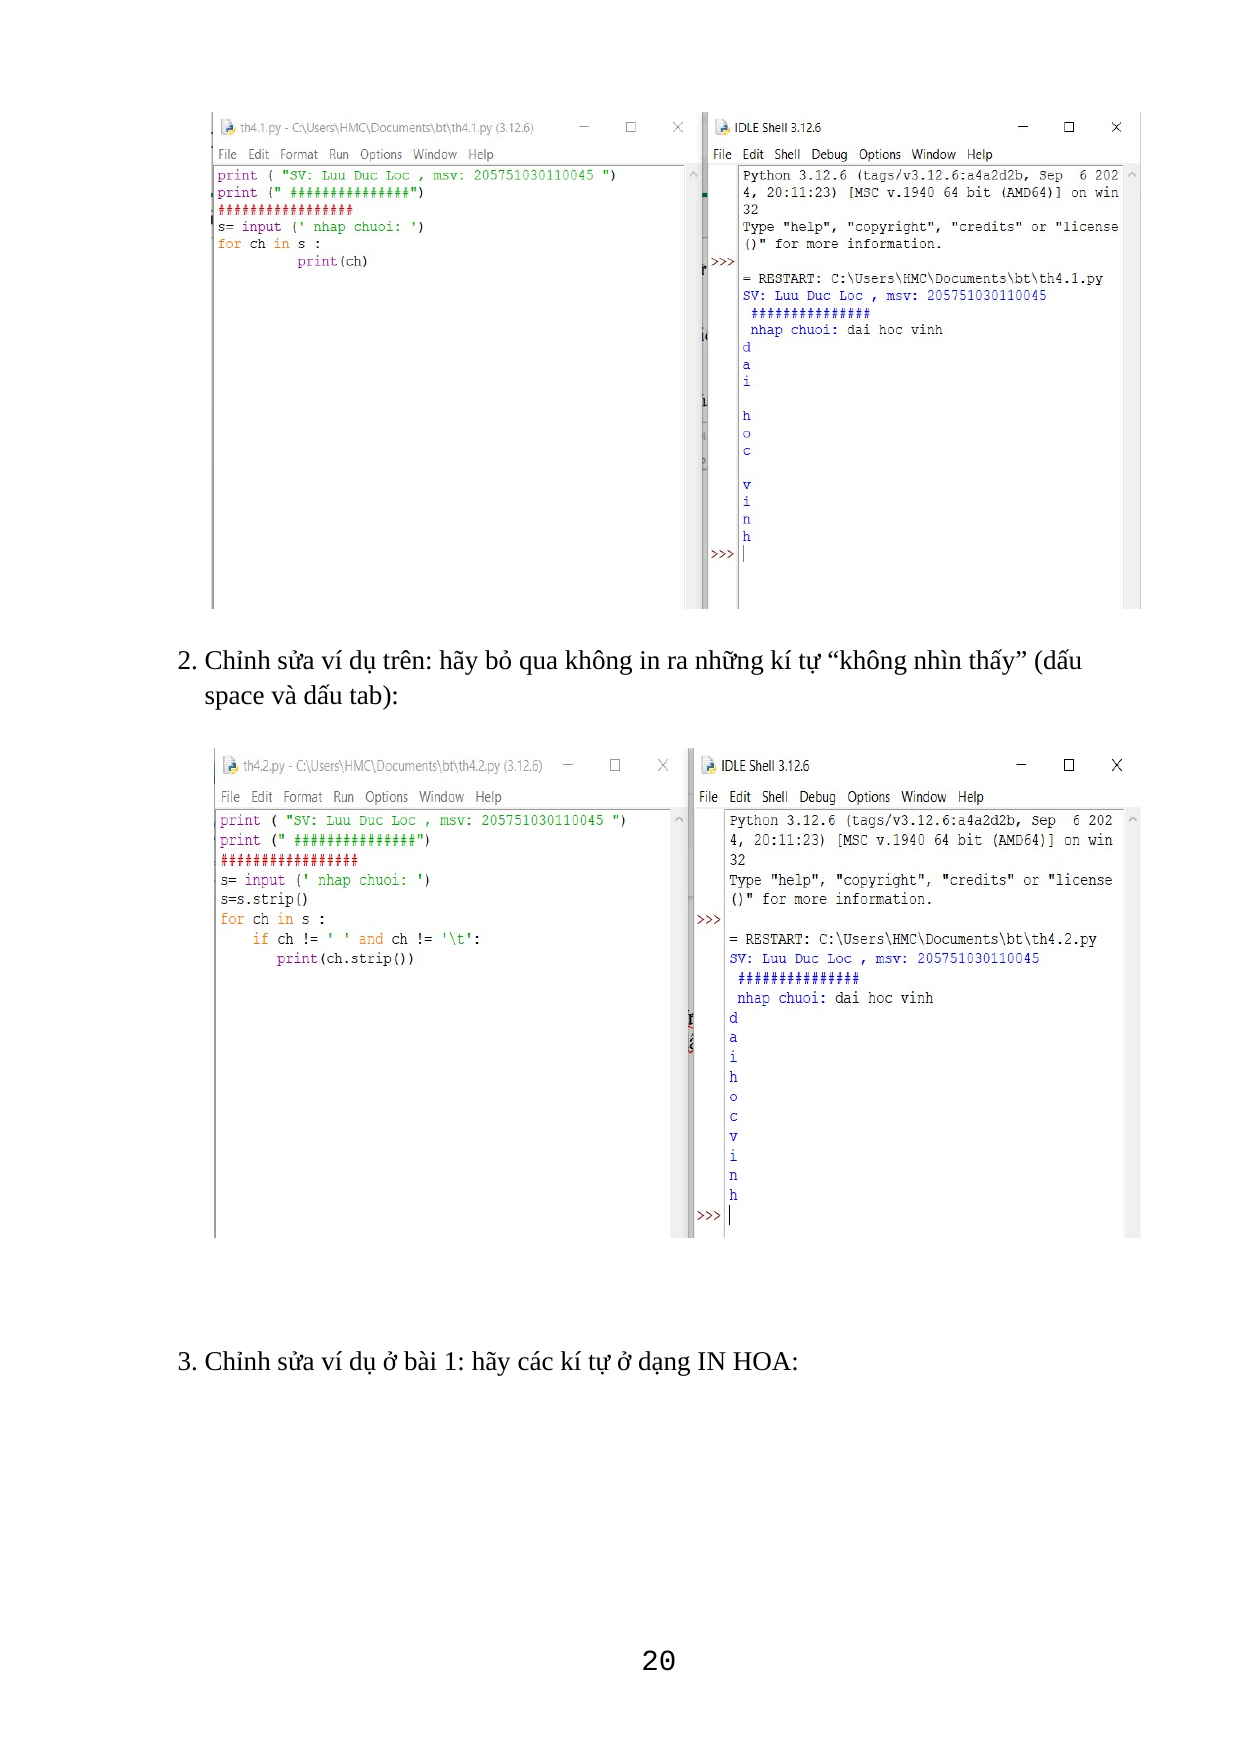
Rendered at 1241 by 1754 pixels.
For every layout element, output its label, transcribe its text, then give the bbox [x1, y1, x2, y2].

list Chỉnh sửa ví dụ trên: hãy bỏ qua không in ra những kí tự “không nhìn thấy” (dấu space và dấu tab): [177, 644, 1124, 710]
list Chỉnh sửa ví dụ ở bài 1: hãy các kí tự ở dạng IN HOA: [177, 1344, 1124, 1378]
picture [214, 748, 1141, 1238]
picture [211, 112, 1141, 609]
